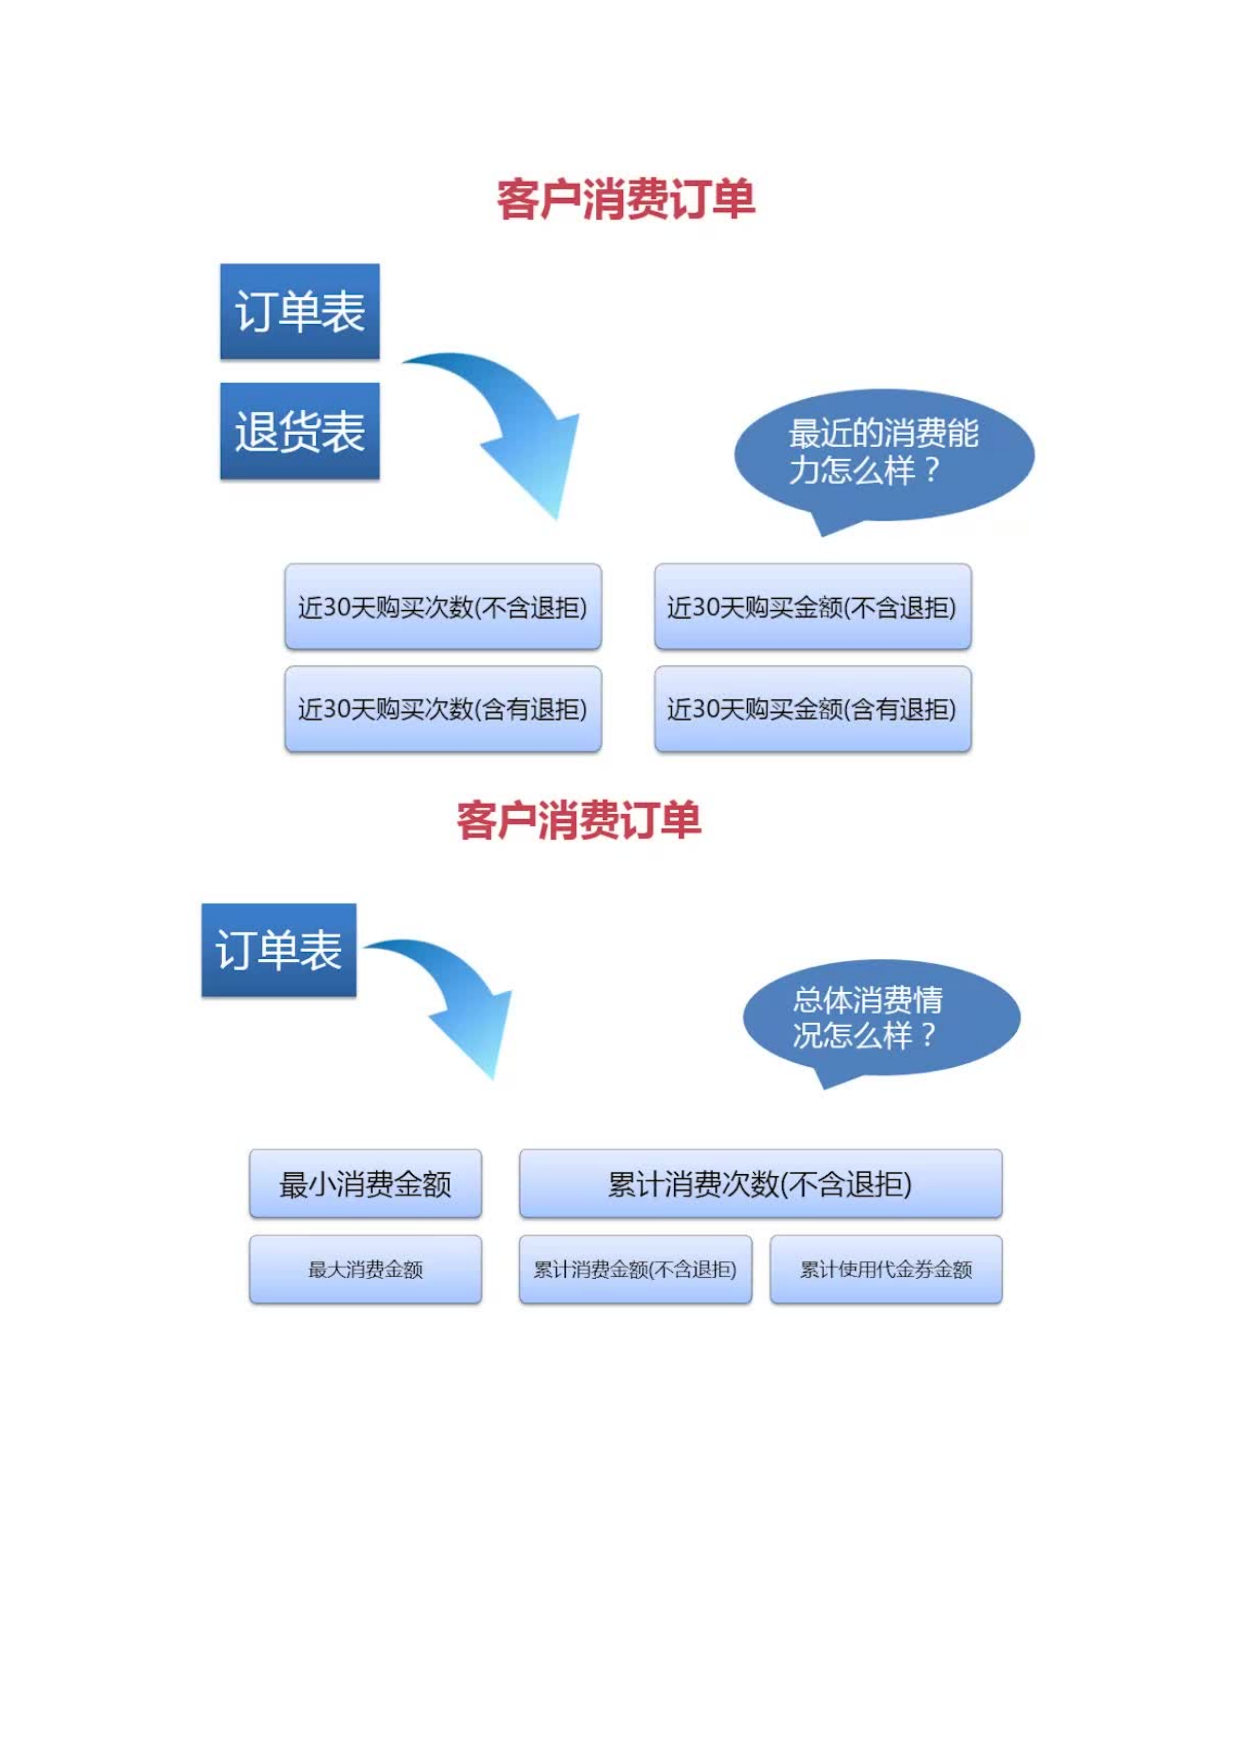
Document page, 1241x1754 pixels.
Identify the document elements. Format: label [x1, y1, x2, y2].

picture [187, 779, 1052, 1317]
picture [187, 162, 1052, 772]
